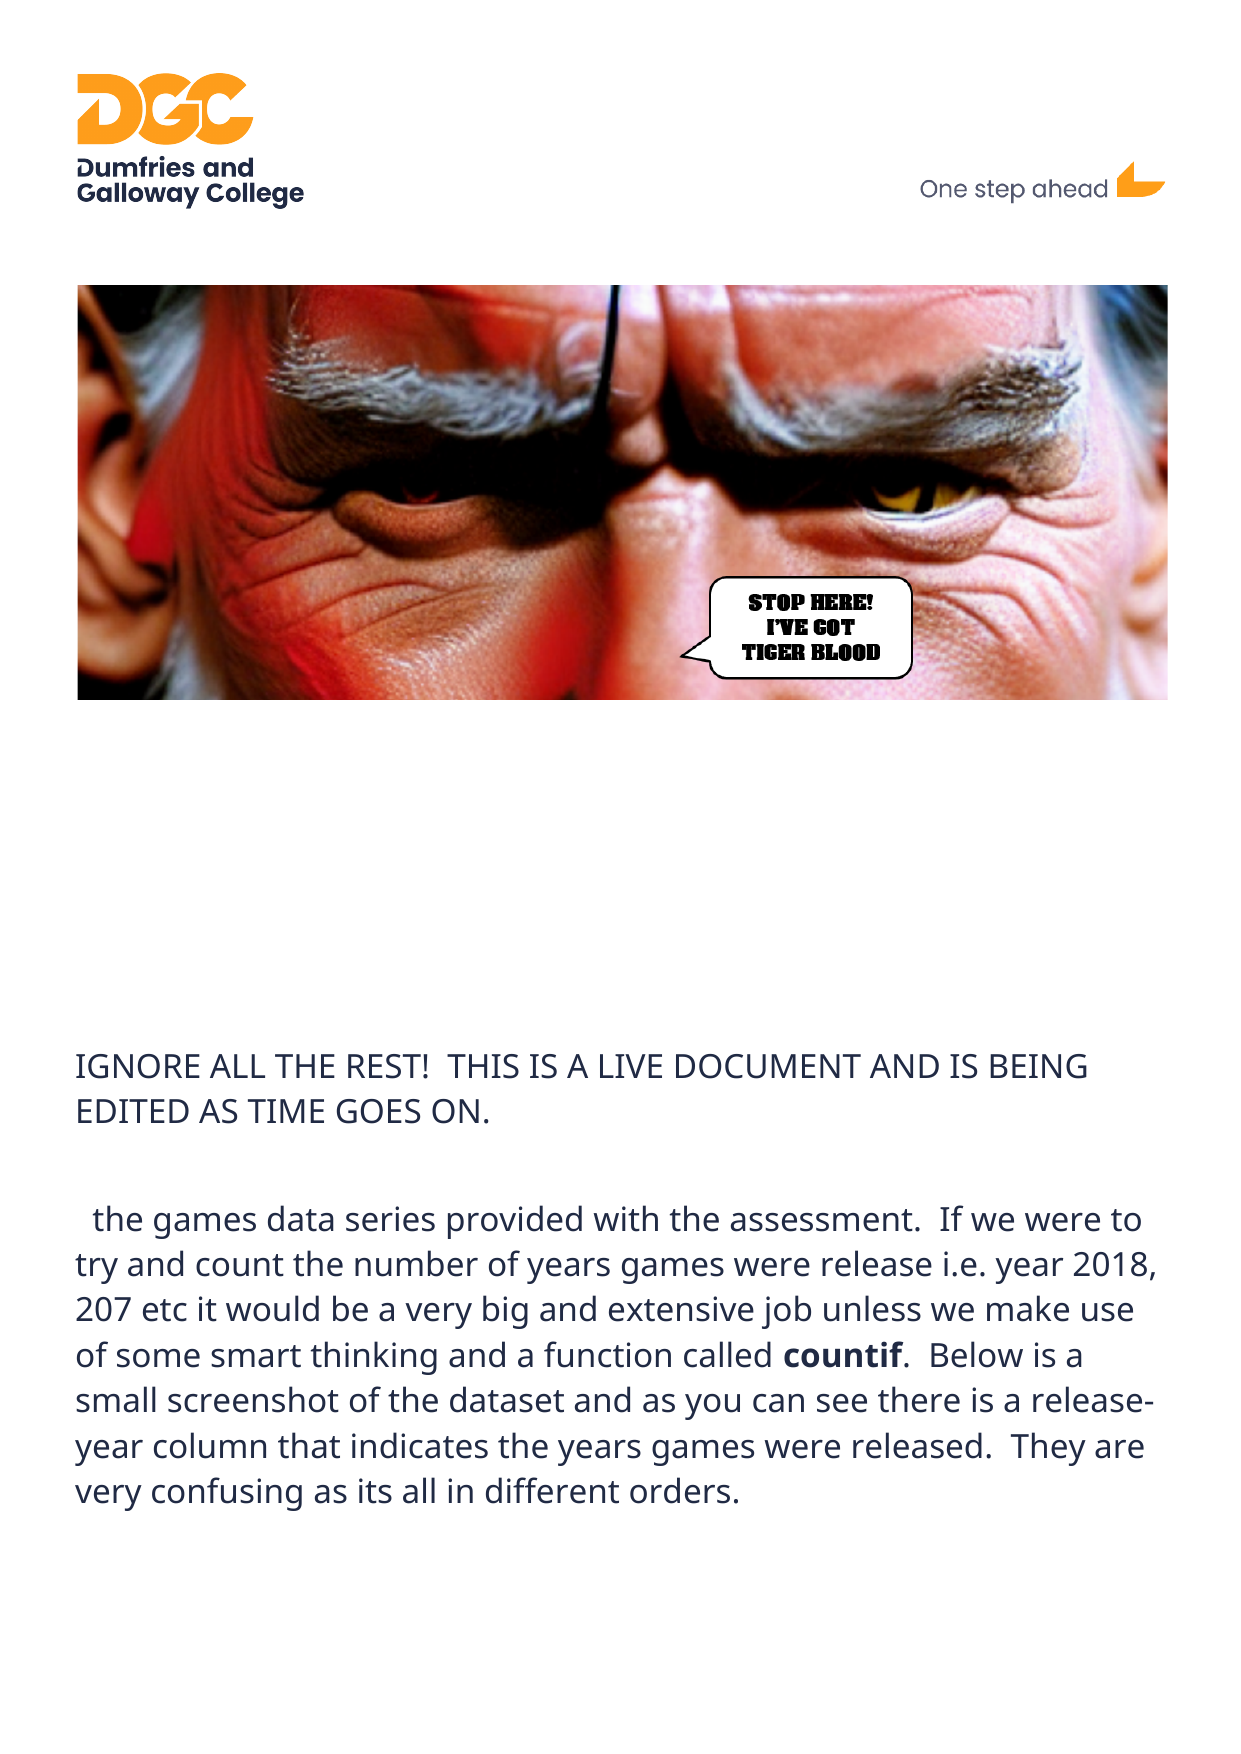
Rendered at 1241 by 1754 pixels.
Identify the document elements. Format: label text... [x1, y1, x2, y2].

picture [77, 285, 1168, 700]
text IGNORE ALL THE REST! THIS IS A LIVE DOCUMENT AND IS BEING EDITED AS TIME GOES ON. [75, 1042, 1165, 1133]
picture [915, 157, 1170, 209]
picture [77, 73, 304, 209]
text the games data series provided with the assessment. If we were to try and count the number of years games were release i.e. year 2018, 207 etc it would be a very big and extensive job unless we make use of some smart thinking and a function called countif. Below is a small screenshot of the dataset and as you can see there is a release-year column that indicates the years games were released. They are very confusing as its all in different orders. [75, 1195, 1165, 1513]
